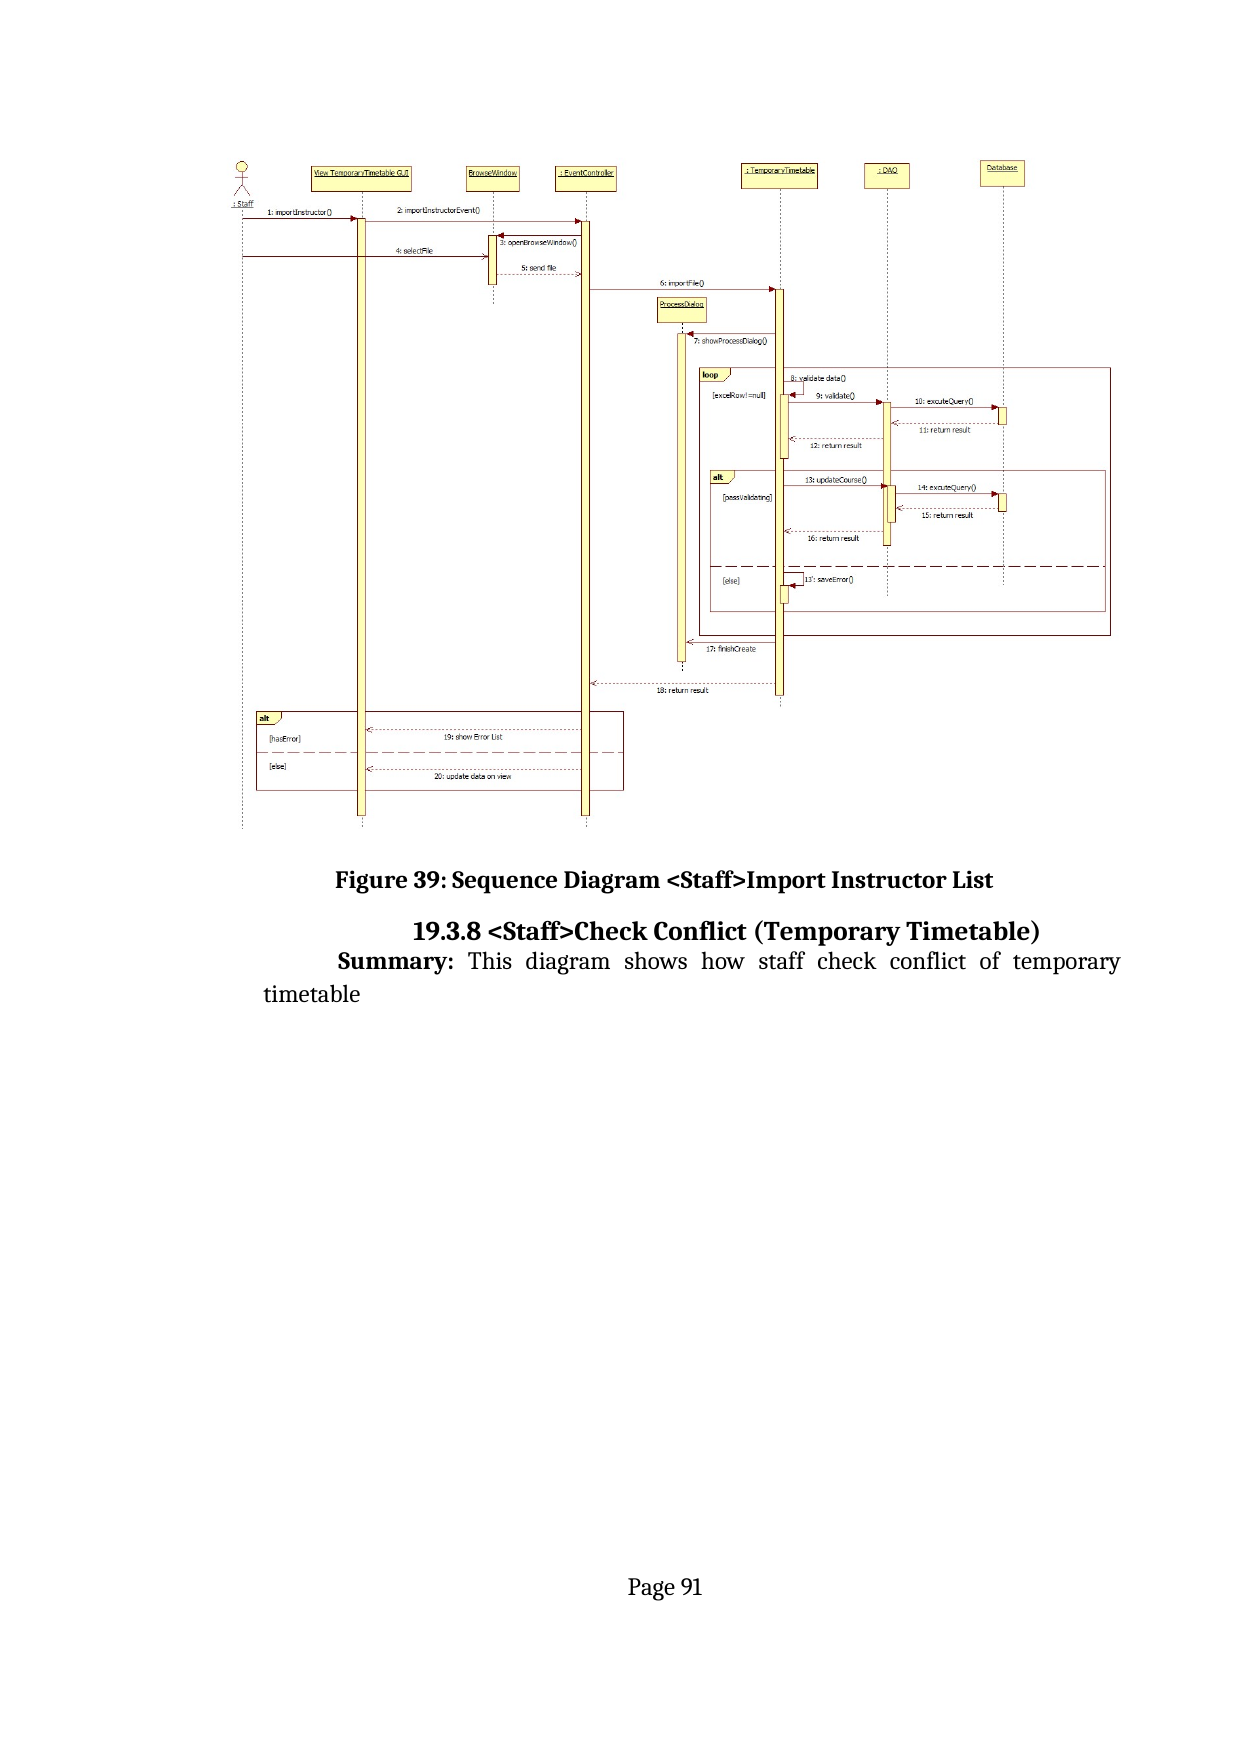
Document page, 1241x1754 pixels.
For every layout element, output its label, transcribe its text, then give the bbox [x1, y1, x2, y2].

subtitle 19.3.8 <Staff>Check Conflict (Temporary Timetable) [413, 916, 1122, 947]
text Summary: This diagram shows how staff check conflict of temporary timetable [263, 947, 1122, 1009]
picture [206, 147, 1123, 842]
